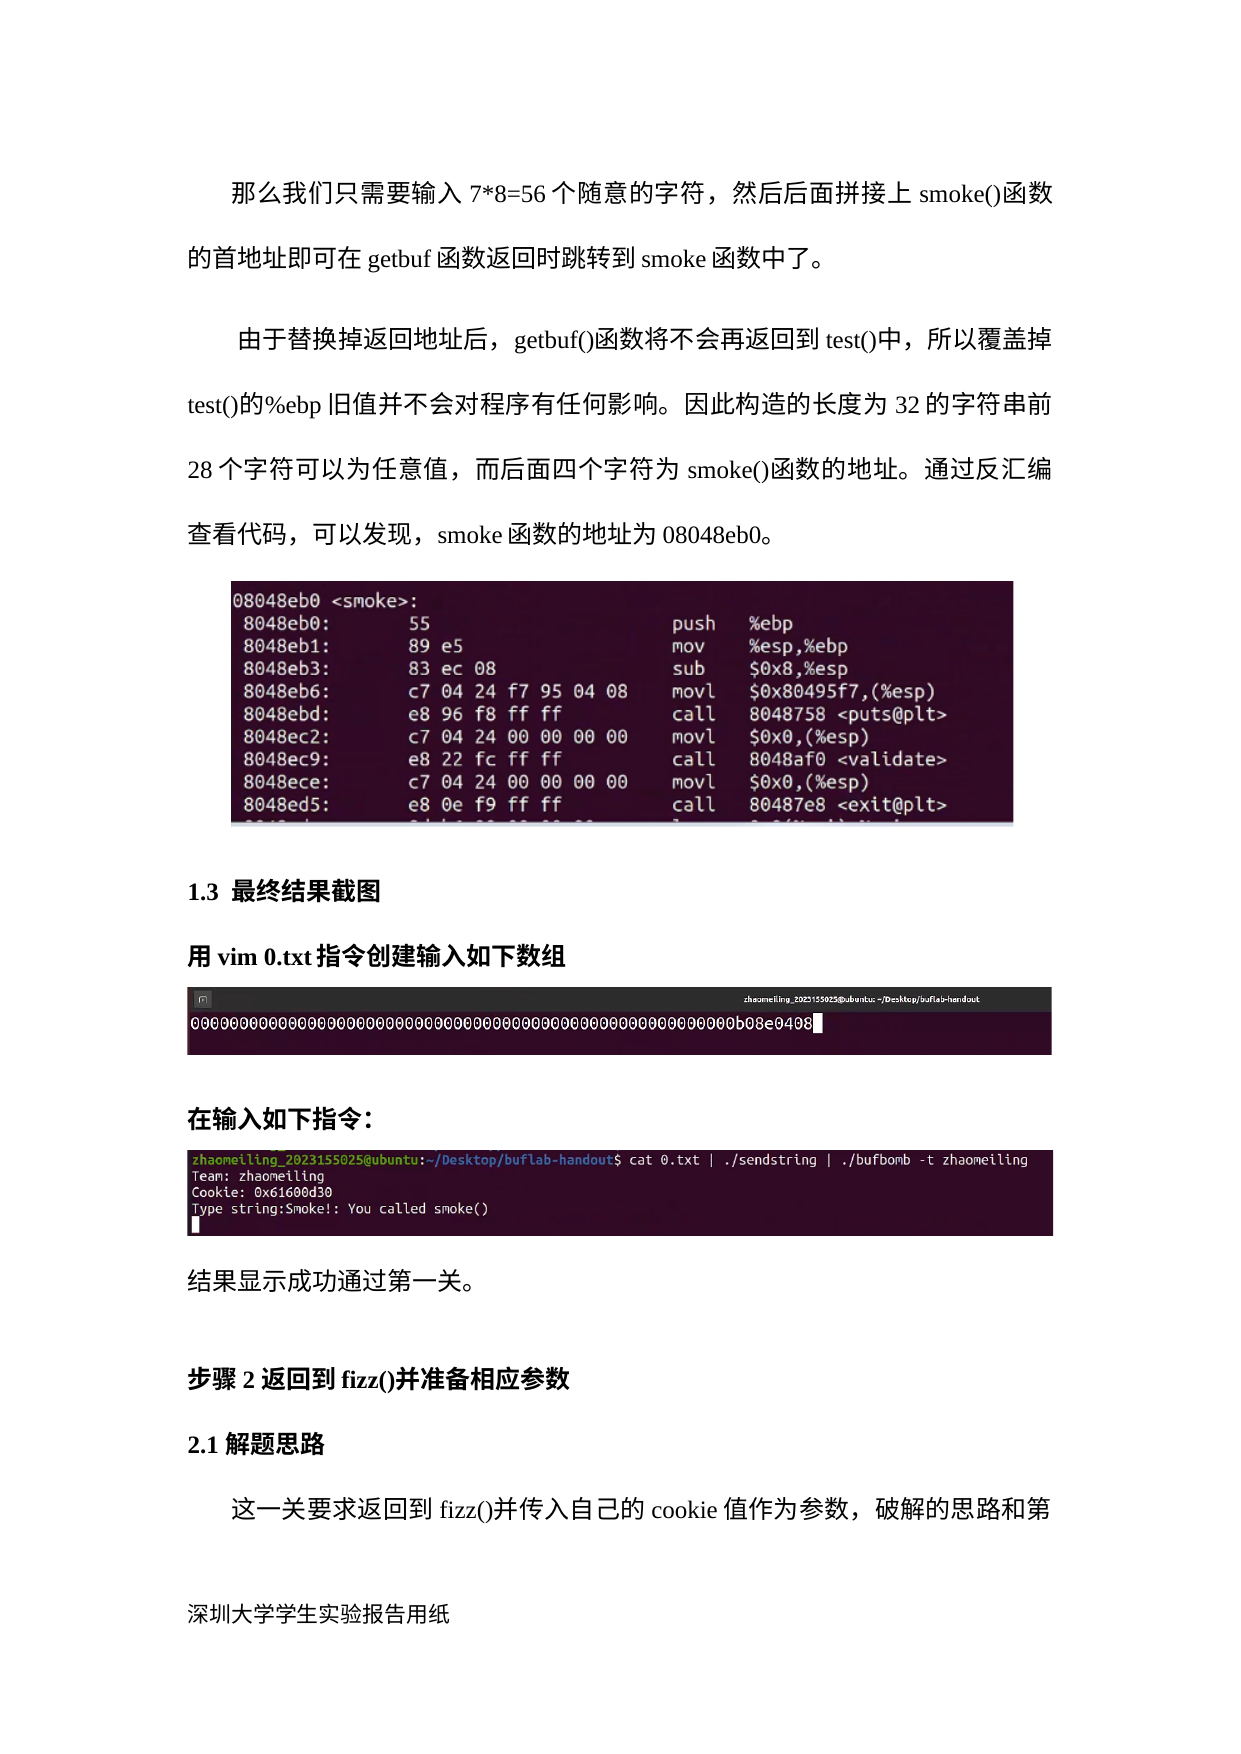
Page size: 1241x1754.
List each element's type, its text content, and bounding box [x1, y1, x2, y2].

list 在输入如下指令： [187, 1085, 1053, 1150]
list 用vim 0.txt指令创建输入如下数组 [187, 922, 1053, 987]
text 2.1 解题思路 [187, 1410, 1053, 1475]
list 最终结果截图 [187, 857, 1053, 922]
picture [231, 581, 1014, 828]
text 那么我们只需要输入7*8=56个随意的字符，然后后面拼接上smoke()函数的首地址即可在getbuf函数返回时跳转到smoke函数中了。 [187, 159, 1053, 289]
text 结果显示成功通过第一关。 [187, 1247, 1053, 1312]
picture [187, 987, 1052, 1055]
text 由于替换掉返回地址后，getbuf()函数将不会再返回到test()中，所以覆盖掉test()的%ebp旧值并不会对程序有任何影响。因此构造的长度为32的字符串前28个字符可以为任意值，而后面四个字符为smoke()函数的地址。通过反汇编查看代码，可以发现，smoke函数的地址为08048eb0。 [187, 305, 1053, 565]
picture [187, 1150, 1054, 1236]
text 步骤2 返回到fizz()并准备相应参数 [187, 1345, 1053, 1410]
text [187, 1475, 1053, 1540]
